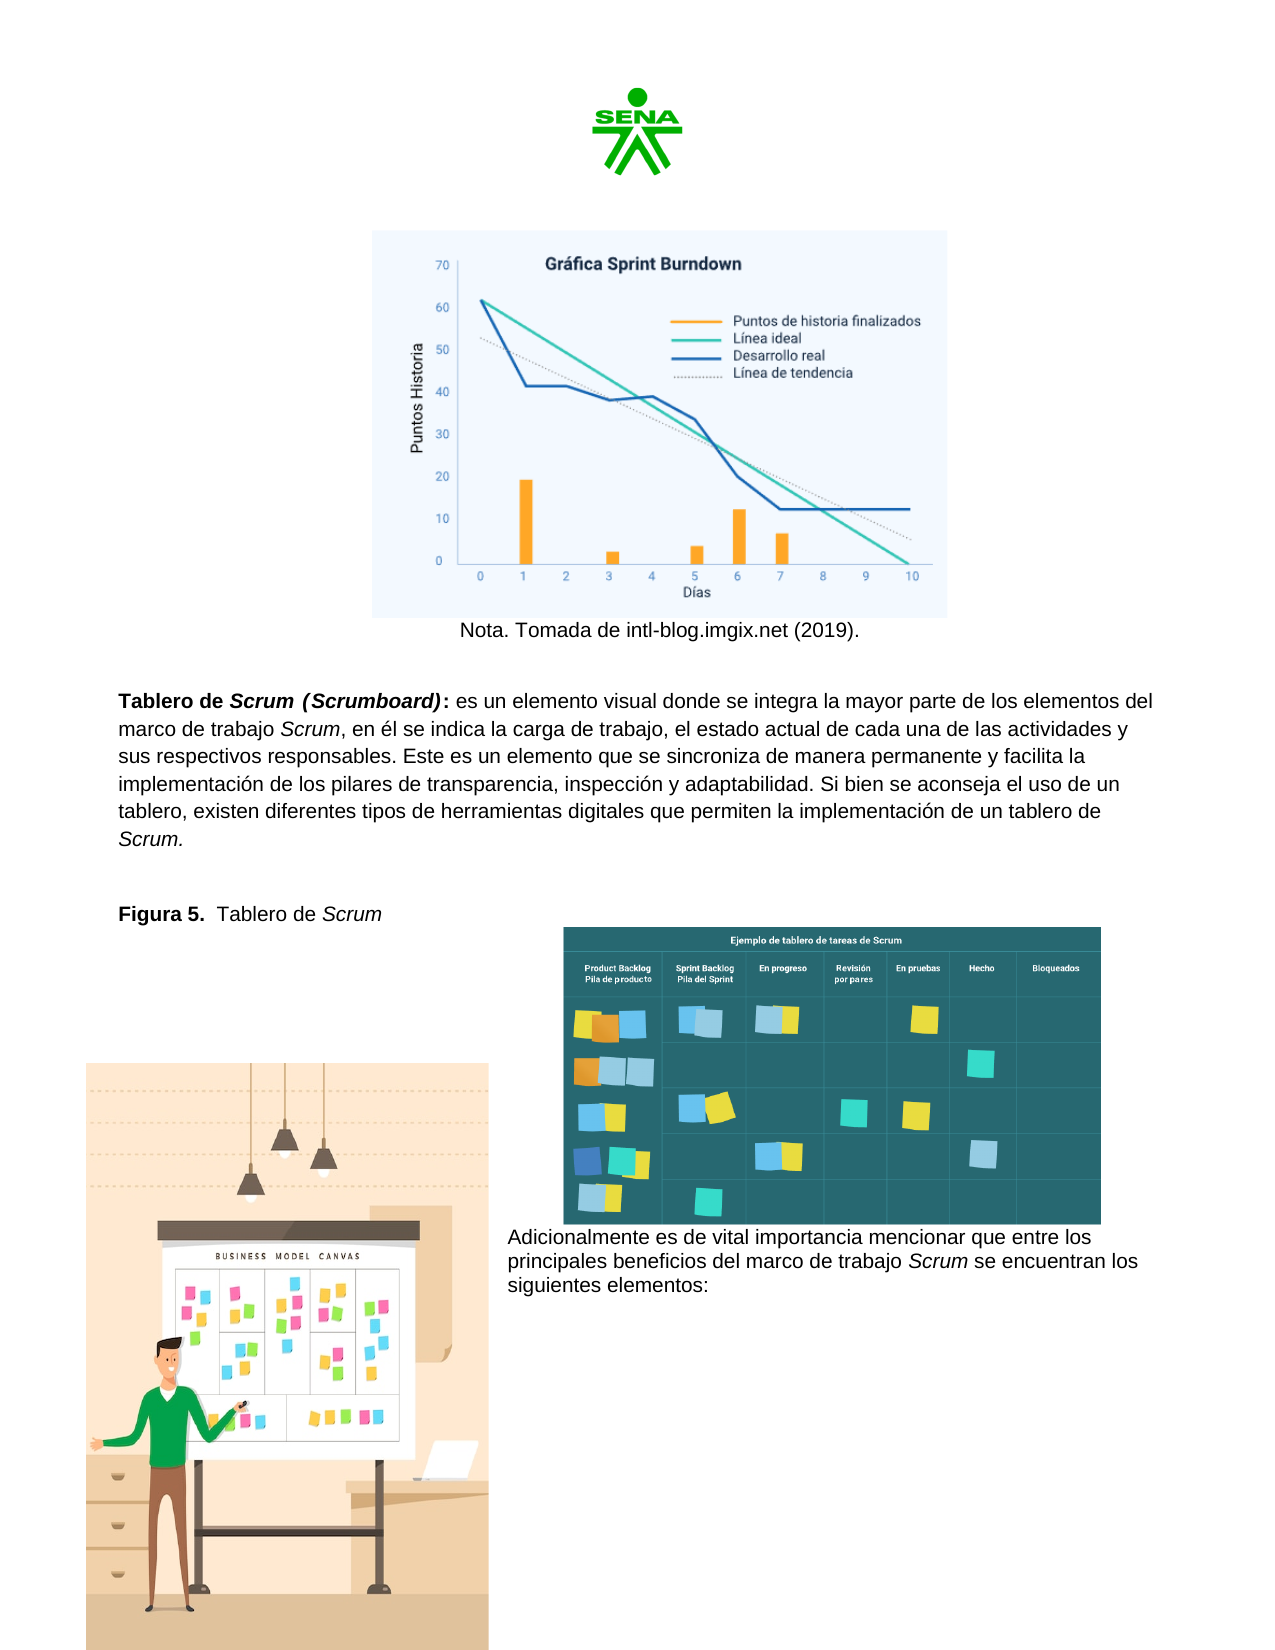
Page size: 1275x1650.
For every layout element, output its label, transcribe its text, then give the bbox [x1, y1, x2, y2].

picture [372, 224, 948, 618]
text Figura 5. Tablero de Scrum [118, 902, 1157, 926]
text Adicionalmente es de vital importancia mencionar que entre los principales beneficios del marco de trabajo Scrum se encuentran los siguientes elementos: [489, 1225, 1157, 1297]
picture [562, 926, 1102, 1225]
text Tablero de Scrum (Scrumboard): es un elemento visual donde se integra la mayor parte de los elementos del marco de trabajo Scrum, en él se indica la carga de trabajo, el estado actual de cada una de las actividades y sus respectivos responsables. Este es un elemento que se sincroniza de manera permanente y facilita la implementación de los pilares de transparencia, inspección y adaptabilidad. Si bien se aconseja el uso de un tablero, existen diferentes tipos de herramientas digitales que permiten la implementación de un tablero de Scrum. [118, 689, 1157, 851]
picture [86, 1063, 489, 1650]
picture [592, 87, 683, 176]
text Nota. Tomada de intl-blog.imgix.net (2019). [162, 617, 1157, 641]
